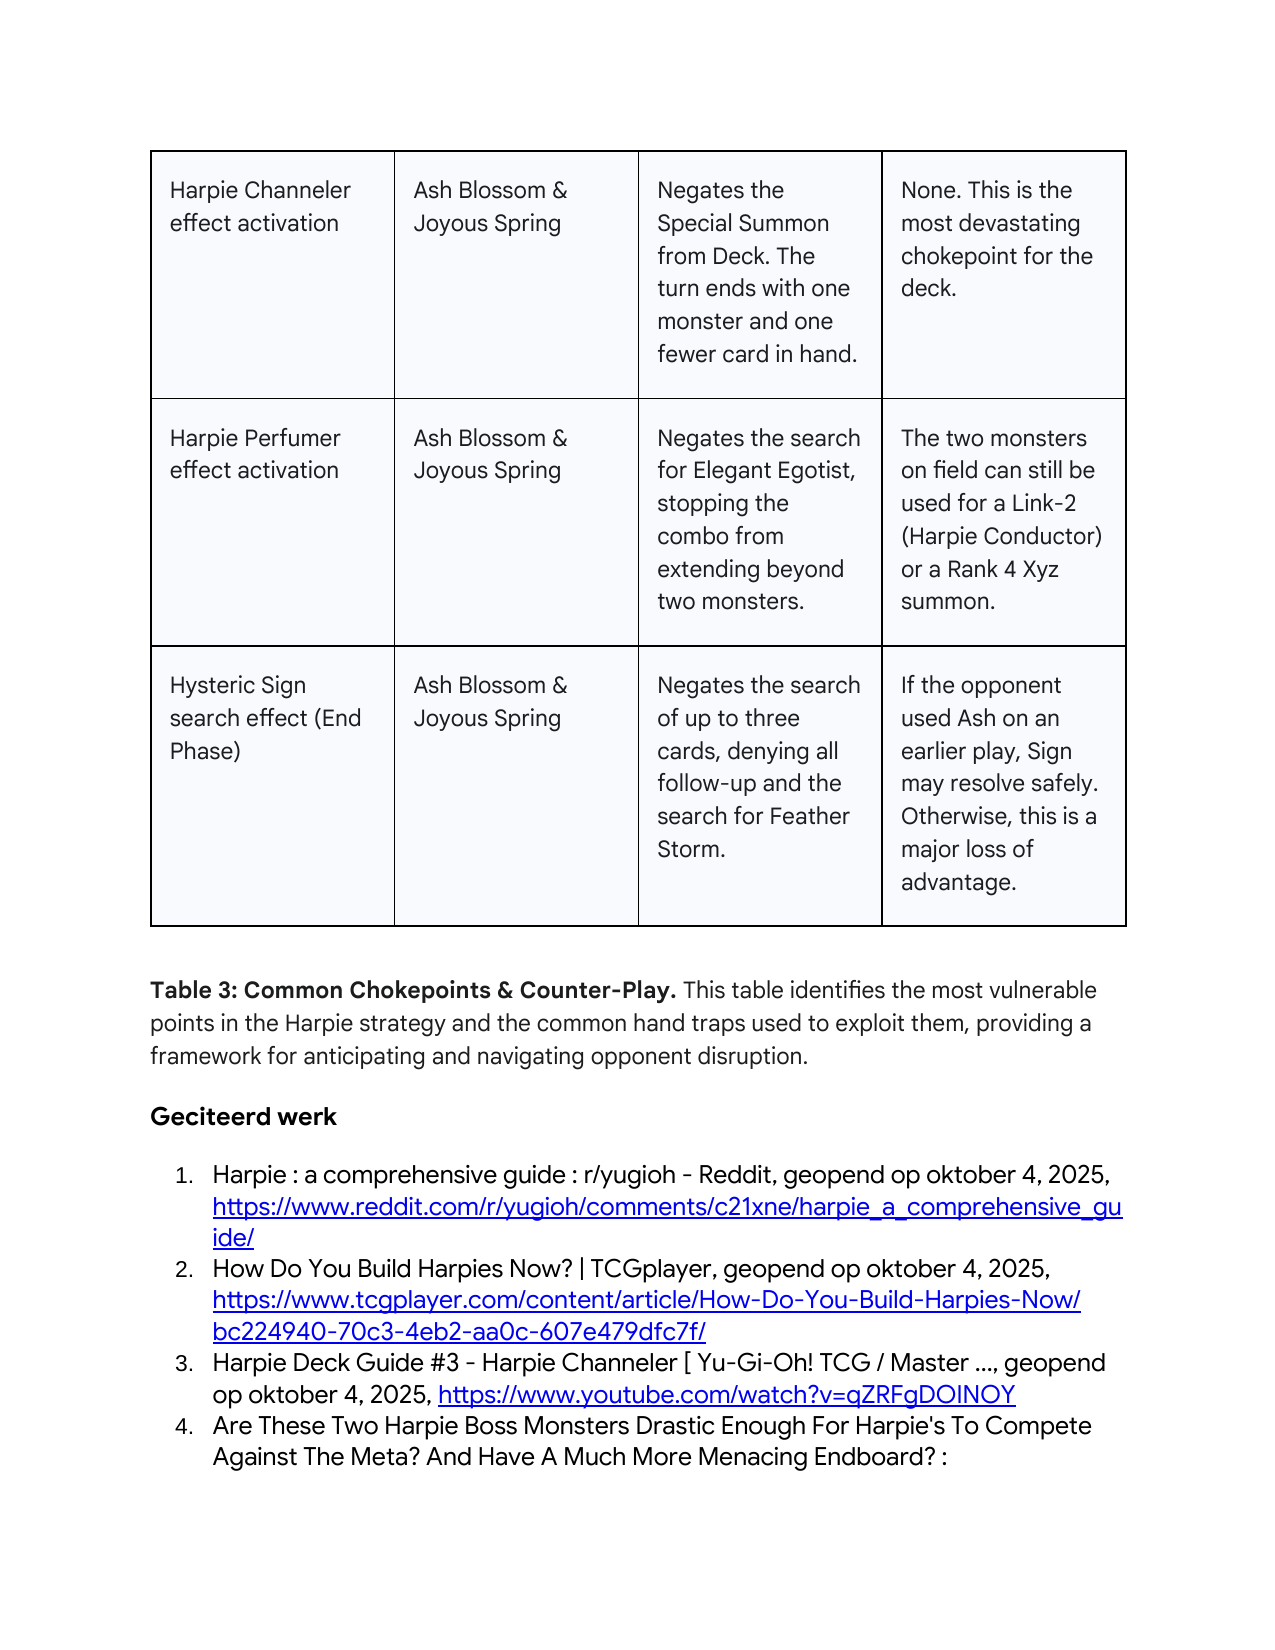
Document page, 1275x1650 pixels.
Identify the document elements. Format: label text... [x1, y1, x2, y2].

table_cell Negates the Special Summon from Deck. The turn ends with one monster and one fewer card in hand. [639, 152, 881, 397]
list How Do You Build Harpies Now? | TCGplayer, geopend op oktober 4, 2025, https://www.tcgplayer.com/content/article/How-Do-You-Build-Harpies-Now/bc224940-70c3-4eb2-aa0c-607e479dfc7f/ [175, 1253, 1125, 1347]
table_cell Harpie Channeler effect activation [152, 152, 394, 397]
table_cell The two monsters on field can still be used for a Link-2 (Harpie Conductor) or a Rank 4 Xyz summon. [883, 399, 1125, 645]
table_cell None. This is the most devastating chokepoint for the deck. [883, 152, 1125, 397]
table_cell Ash Blossom & Joyous Spring [395, 152, 638, 397]
table_cell Hysteric Sign search effect (End Phase) [152, 647, 394, 925]
table_cell Negates the search for Elegant Egotist, stopping the combo from extending beyond two monsters. [639, 399, 881, 645]
table_cell Negates the search of up to three cards, denying all follow-up and the search for Feather Storm. [639, 647, 881, 925]
text Table 3: Common Chokepoints & Counter-Play. This table identifies the most vulnerable points in the Harpie strategy and the common hand traps used to exploit them, providing a framework for anticipating and navigating opponent disruption. [150, 977, 1125, 1071]
table_cell Ash Blossom & Joyous Spring [395, 399, 638, 645]
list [175, 1410, 1125, 1473]
list Harpie : a comprehensive guide : r/yugioh - Reddit, geopend op oktober 4, 2025, https://www.reddit.com/r/yugioh/comments/c21xne/harpie_a_comprehensive_guide/ [175, 1159, 1125, 1253]
table_cell Ash Blossom & Joyous Spring [395, 647, 638, 925]
table_cell Harpie Perfumer effect activation [152, 399, 394, 645]
table_cell If the opponent used Ash on an earlier play, Sign may resolve safely. Otherwise, this is a major loss of advantage. [883, 647, 1125, 925]
subtitle Geciteerd werk [150, 1101, 1125, 1133]
list Harpie Deck Guide #3 - Harpie Channeler [ Yu-Gi-Oh! TCG / Master ..., geopend op oktober 4, 2025, https://www.youtube.com/watch?v=qZRFgDOINOY [175, 1347, 1125, 1410]
